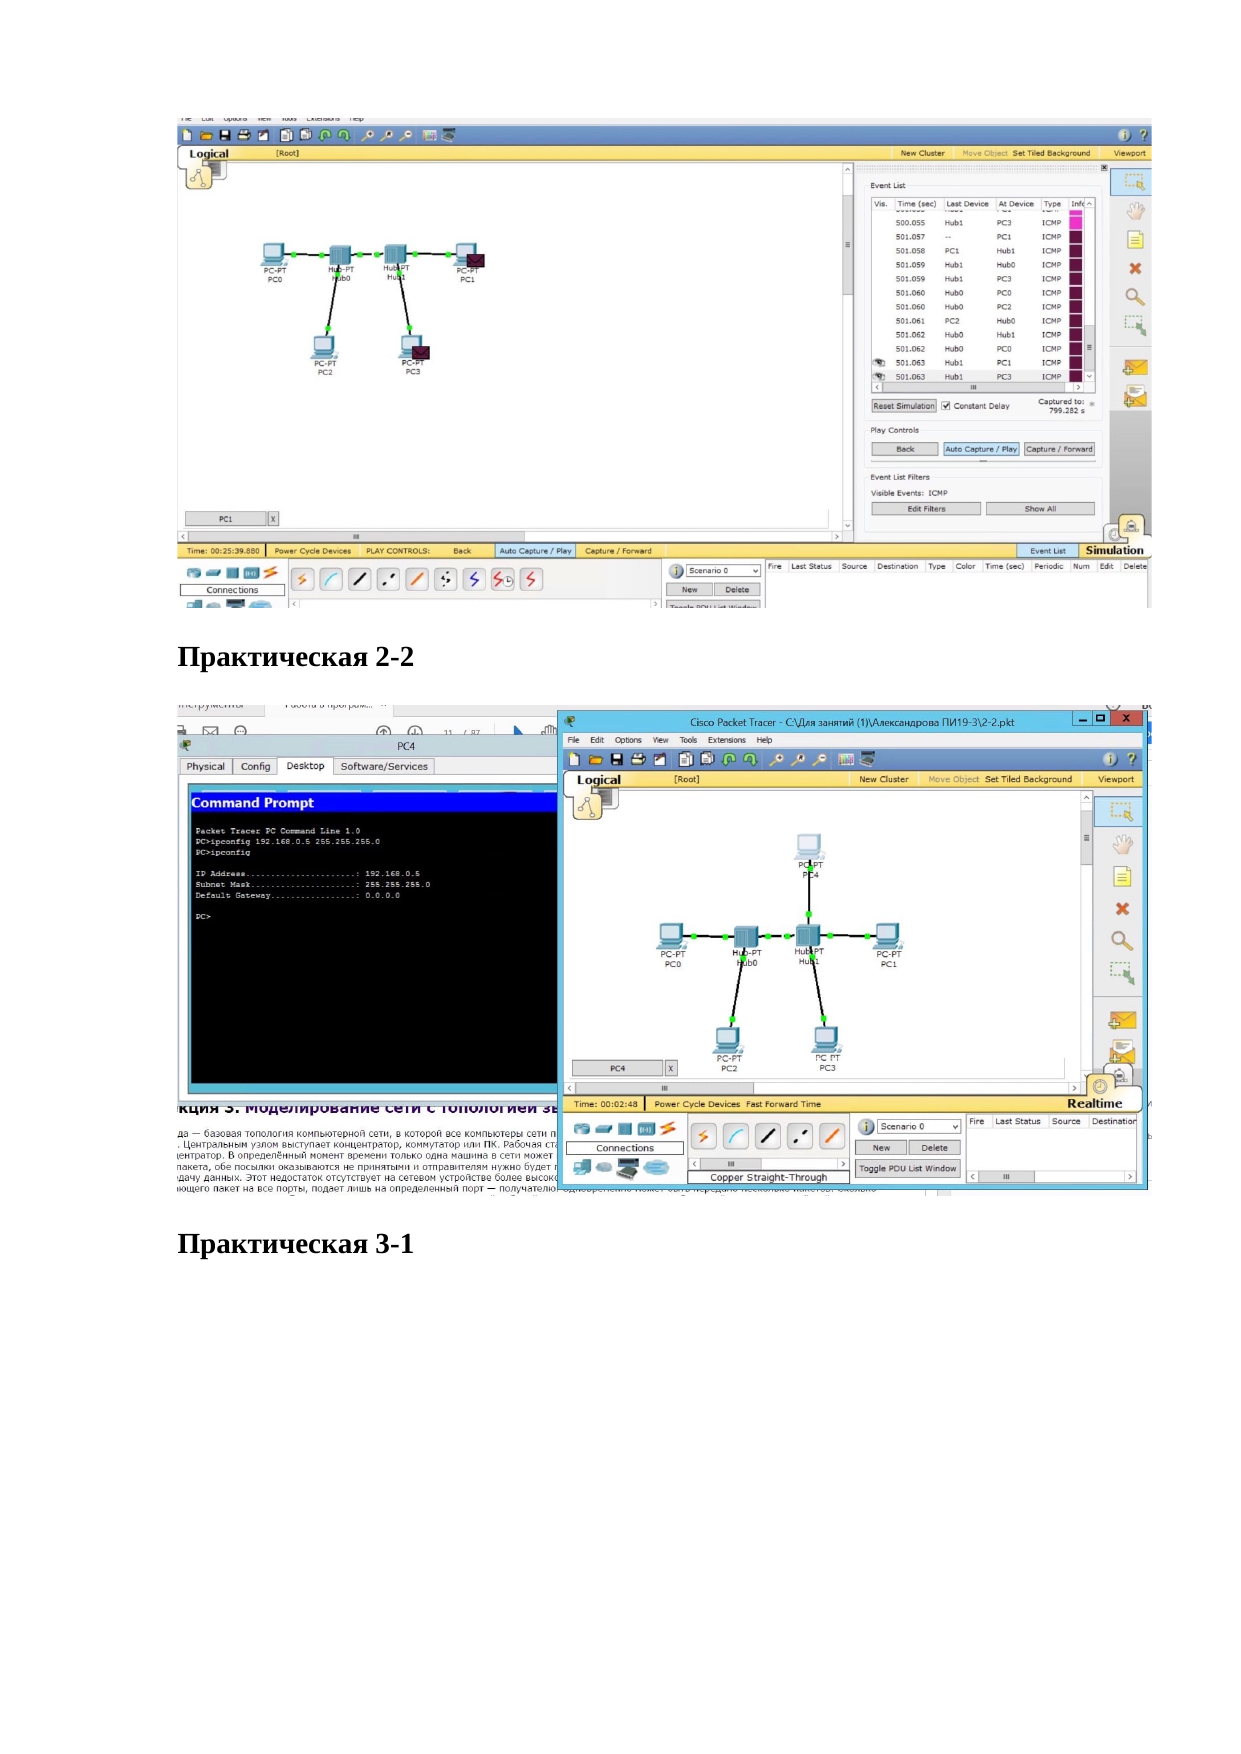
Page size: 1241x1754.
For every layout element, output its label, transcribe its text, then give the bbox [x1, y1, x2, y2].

text Практическая 3-1 [177, 1226, 1152, 1259]
picture [177, 118, 1152, 608]
picture [177, 705, 1152, 1196]
text Практическая 2-2 [177, 639, 1152, 672]
